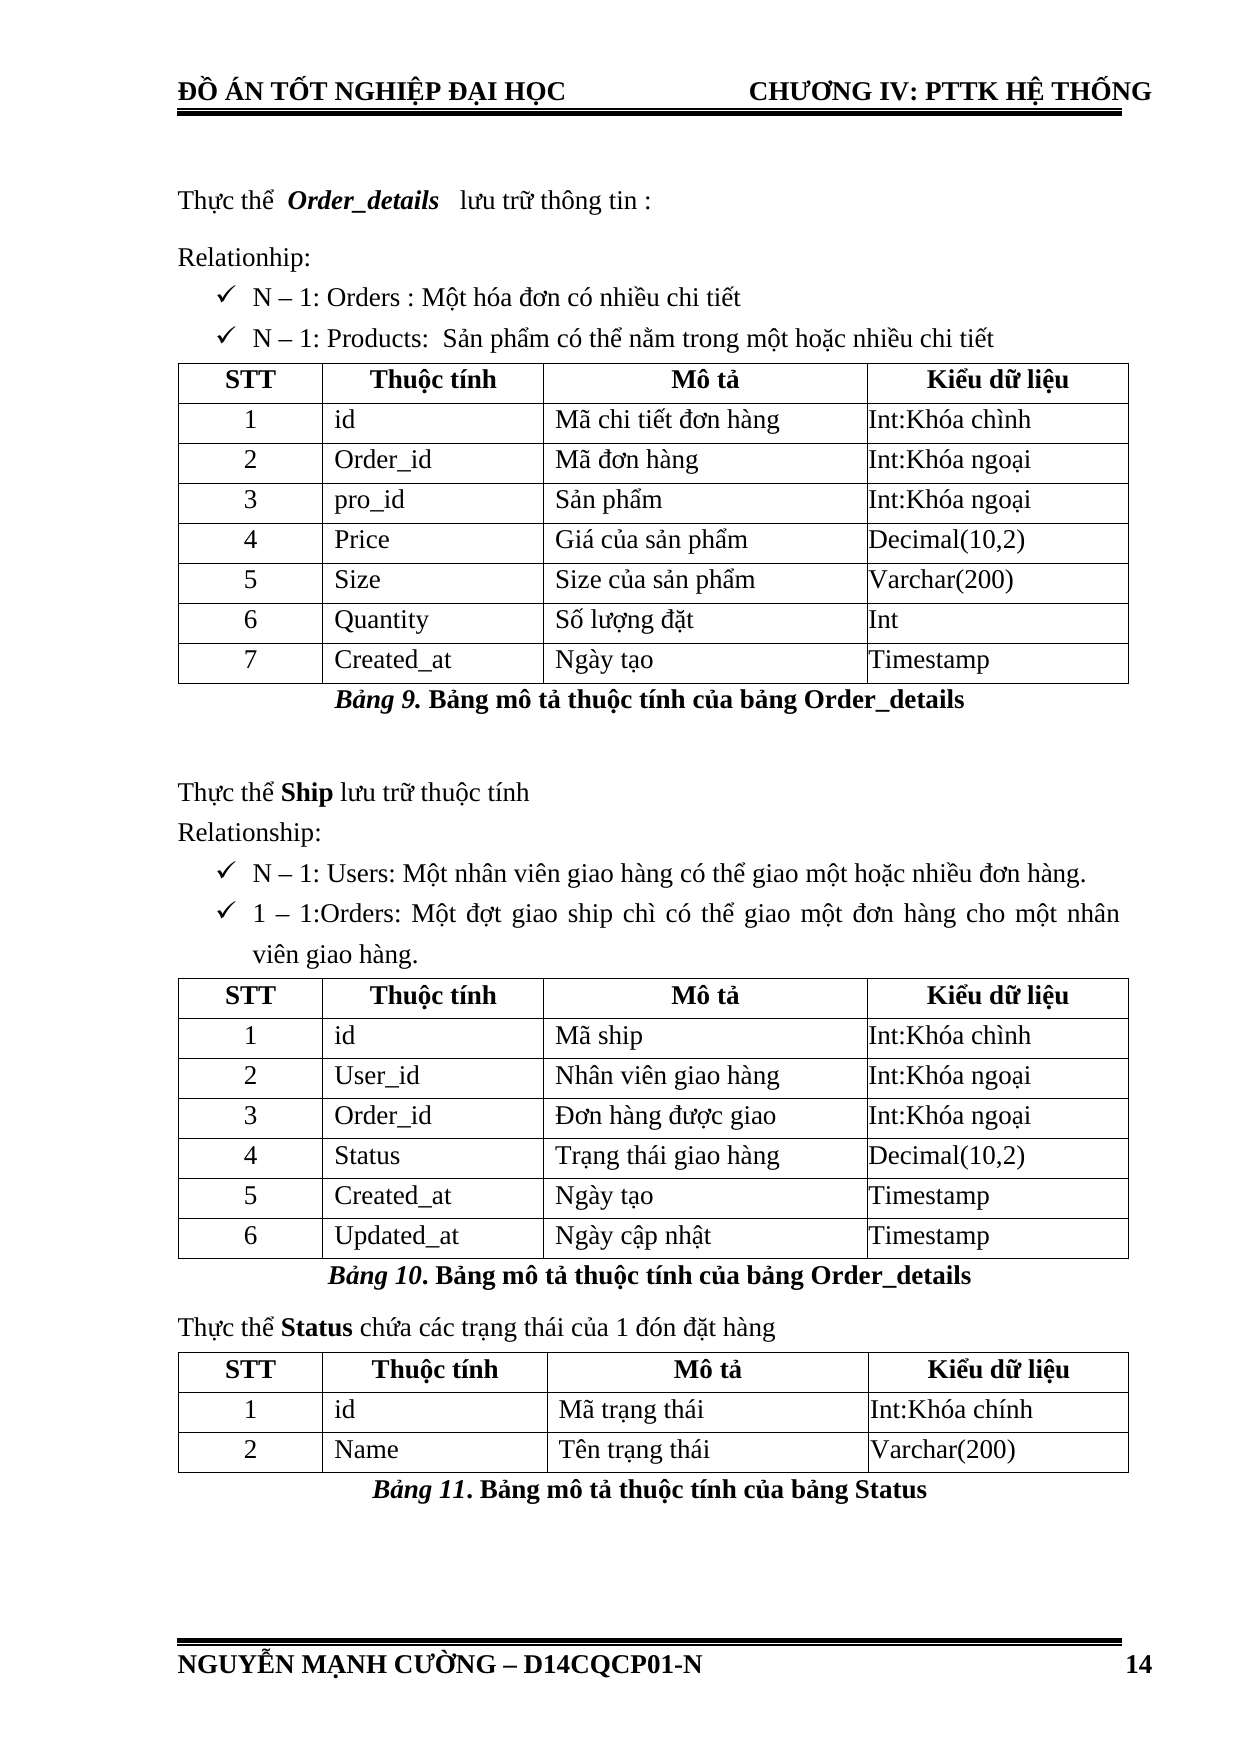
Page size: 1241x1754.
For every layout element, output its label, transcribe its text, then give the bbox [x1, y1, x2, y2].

list N – 1: Products: Sản phẩm có thể nằm trong một hoặc nhiều chi tiết [215, 322, 1122, 353]
table_cell 3 [179, 1099, 322, 1138]
table_header Mô tả [544, 979, 867, 1018]
table_cell Mã chi tiết đơn hàng [544, 404, 867, 442]
table_cell id [323, 404, 543, 442]
table_cell Int:Khóa chình [868, 1019, 1128, 1058]
table_cell Size [323, 564, 543, 602]
table_cell Int:Khóa ngoại [868, 1099, 1128, 1138]
table_header Thuộc tính [323, 364, 543, 402]
table_header Mô tả [548, 1353, 868, 1392]
table_cell 6 [179, 1219, 322, 1258]
table_cell Số lượng đặt [544, 604, 867, 642]
table_cell Created_at [323, 644, 543, 682]
table_cell Price [323, 524, 543, 562]
table_header STT [179, 1353, 322, 1392]
table_cell Int:Khóa ngoại [868, 1059, 1128, 1098]
table_cell id [323, 1393, 547, 1432]
text Thực thể Order_details lưu trữ thông tin : [177, 184, 1122, 215]
table_cell Nhân viên giao hàng [544, 1059, 867, 1098]
table_cell Sản phẩm [544, 484, 867, 522]
table_cell 5 [179, 1179, 322, 1218]
table_cell 2 [179, 1433, 322, 1472]
table_header Thuộc tính [323, 1353, 547, 1392]
table_cell Name [323, 1433, 547, 1472]
text Thực thể Status chứa các trạng thái của 1 đón đặt hàng [177, 1311, 1122, 1342]
table_cell Varchar(200) [869, 1433, 1128, 1472]
table_cell Int:Khóa chình [868, 404, 1128, 442]
table_cell 7 [179, 644, 322, 682]
table_cell 1 [179, 404, 322, 442]
table_cell Ngày tạo [544, 1179, 867, 1218]
table_cell Timestamp [868, 1219, 1128, 1258]
table_cell Đơn hàng được giao [544, 1099, 867, 1138]
table_cell Decimal(10,2) [868, 524, 1128, 562]
table_cell Varchar(200) [868, 564, 1128, 602]
table_cell 2 [179, 444, 322, 482]
text Relationship: [177, 816, 1122, 847]
table_cell Mã trạng thái [548, 1393, 868, 1432]
table_cell Ngày cập nhật [544, 1219, 867, 1258]
table_header Mô tả [544, 364, 867, 402]
table_cell 5 [179, 564, 322, 602]
table_cell Timestamp [868, 644, 1128, 682]
table_cell 4 [179, 1139, 322, 1178]
table_cell Ngày tạo [544, 644, 867, 682]
table_cell Int:Khóa chính [869, 1393, 1128, 1432]
table_cell Mã đơn hàng [544, 444, 867, 482]
table_cell 4 [179, 524, 322, 562]
table_cell pro_id [323, 484, 543, 522]
table_cell 1 [179, 1019, 322, 1058]
table_cell Size của sản phẩm [544, 564, 867, 602]
table_cell Created_at [323, 1179, 543, 1218]
table_cell 3 [179, 484, 322, 522]
table_cell Trạng thái giao hàng [544, 1139, 867, 1178]
table_cell Int [868, 604, 1128, 642]
table_cell User_id [323, 1059, 543, 1098]
table_cell 2 [179, 1059, 322, 1098]
table_cell Mã ship [544, 1019, 867, 1058]
table_cell Order_id [323, 444, 543, 482]
table_cell Giá của sản phẩm [544, 524, 867, 562]
table_cell 1 [179, 1393, 322, 1432]
table_cell Tên trạng thái [548, 1433, 868, 1472]
list N – 1: Users: Một nhân viên giao hàng có thể giao một hoặc nhiều đơn hàng. [215, 857, 1122, 888]
table_cell Int:Khóa ngoại [868, 444, 1128, 482]
table_cell Decimal(10,2) [868, 1139, 1128, 1178]
table_cell id [323, 1019, 543, 1058]
table_cell Int:Khóa ngoại [868, 484, 1128, 522]
text Relationhip: [177, 241, 1122, 272]
table_cell Timestamp [868, 1179, 1128, 1218]
table_header Kiểu dữ liệu [869, 1353, 1128, 1392]
table_cell Status [323, 1139, 543, 1178]
text Thực thể Ship lưu trữ thuộc tính [177, 776, 1122, 807]
table_header Kiểu dữ liệu [868, 364, 1128, 402]
table_cell Updated_at [323, 1219, 543, 1258]
table_header STT [179, 979, 322, 1018]
table_cell 6 [179, 604, 322, 642]
table_header STT [179, 364, 322, 402]
table_cell Order_id [323, 1099, 543, 1138]
table_header Kiểu dữ liệu [868, 979, 1128, 1018]
table_header Thuộc tính [323, 979, 543, 1018]
table_cell Quantity [323, 604, 543, 642]
list 1 – 1:Orders: Một đợt giao ship chì có thể giao một đơn hàng cho một nhân viên giao hàng. [215, 897, 1122, 969]
list N – 1: Orders : Một hóa đơn có nhiều chi tiết [215, 281, 1122, 312]
